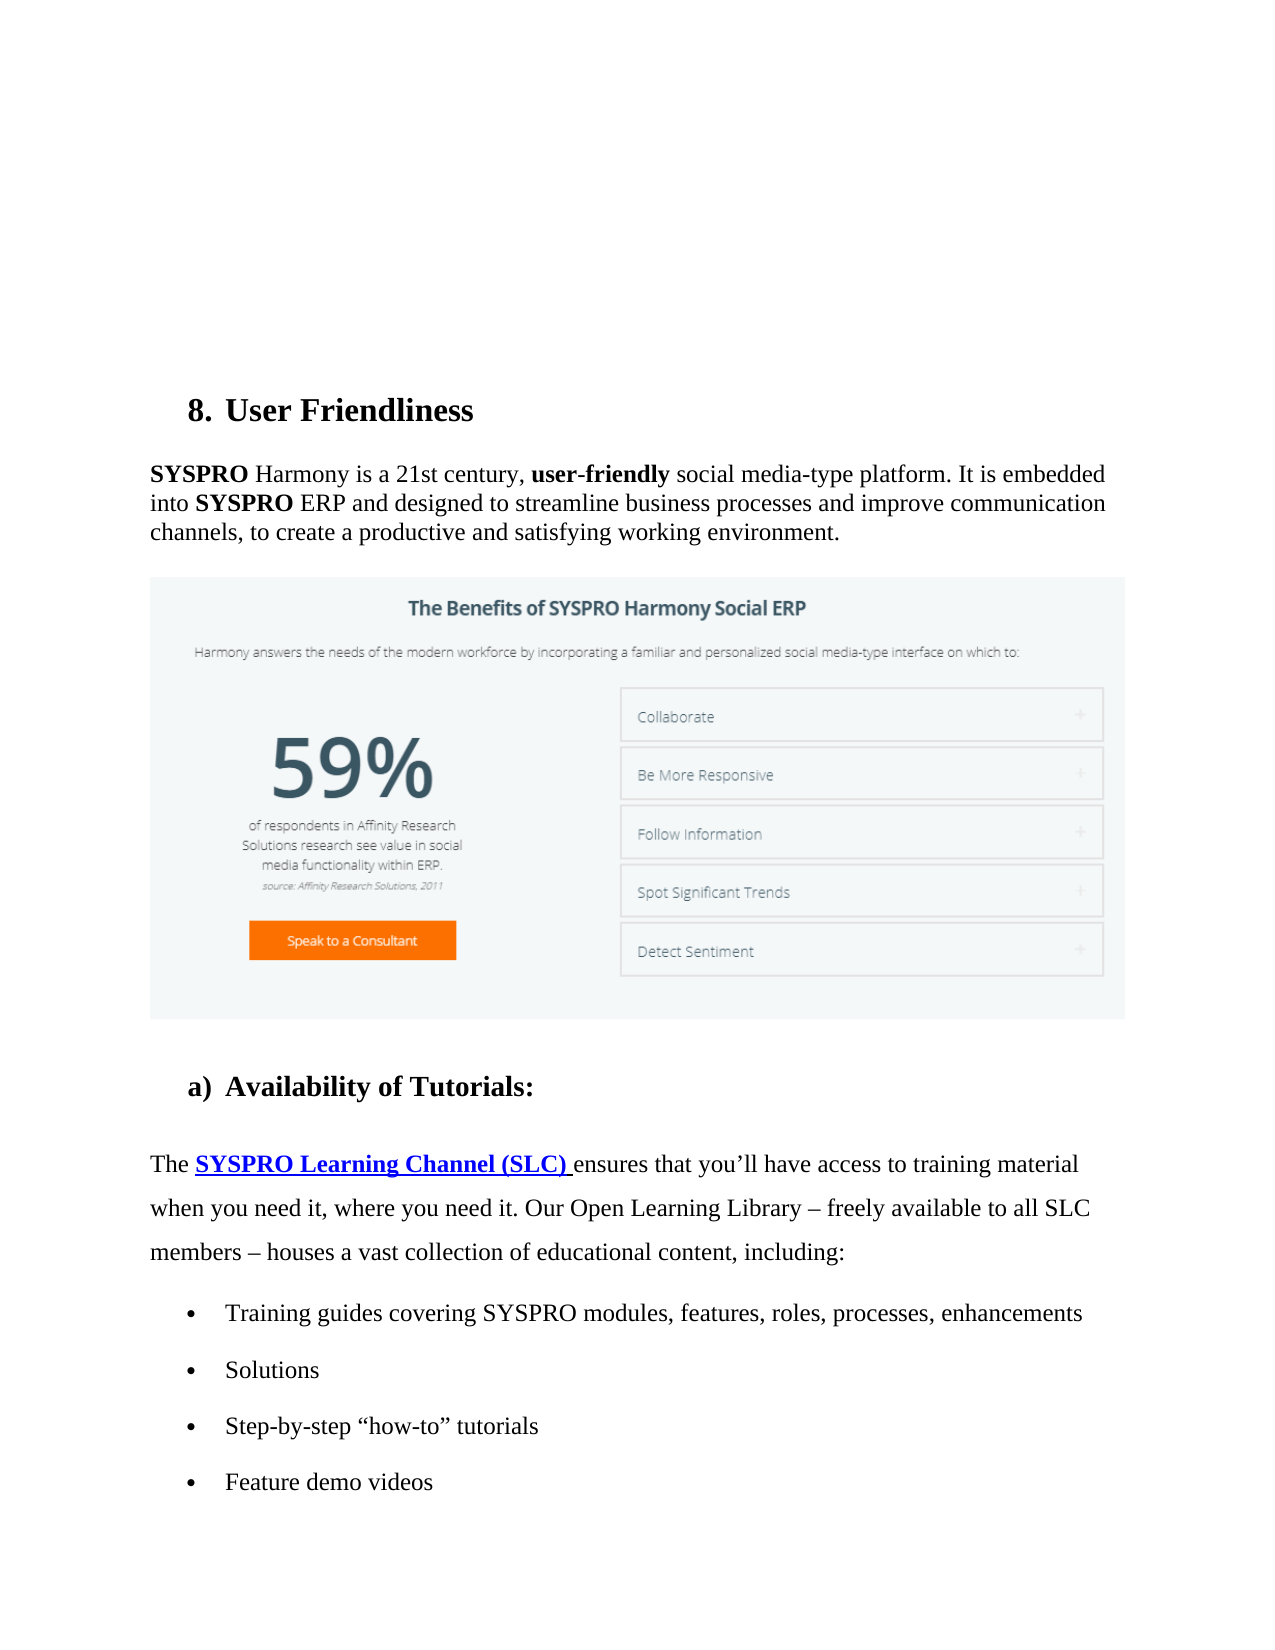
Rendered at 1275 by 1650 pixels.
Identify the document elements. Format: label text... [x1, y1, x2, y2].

picture [150, 577, 1125, 1038]
list User Friendliness [187, 390, 1125, 428]
list Availability of Tutorials: [187, 1069, 1125, 1103]
text The SYSPRO Learning Channel (SLC) ensures that you’ll have access to training material when you need it, where you need it. Our Open Learning Library – freely available to all SLC members – houses a vast collection of educational content, including: [150, 1134, 1125, 1265]
text SYSPRO Harmony is a 21st century, user-friendly social media-type platform. It is embedded into SYSPRO ERP and designed to streamline business processes and improve communication channels, to create a productive and satisfying working environment. [150, 459, 1125, 546]
list Training guides covering SYSPRO modules, features, roles, processes, enhancements [187, 1294, 1125, 1327]
list Solutions [187, 1351, 1125, 1383]
list Feature demo videos [187, 1463, 1125, 1496]
list Step-by-step “how-to” tutorials [187, 1407, 1125, 1440]
